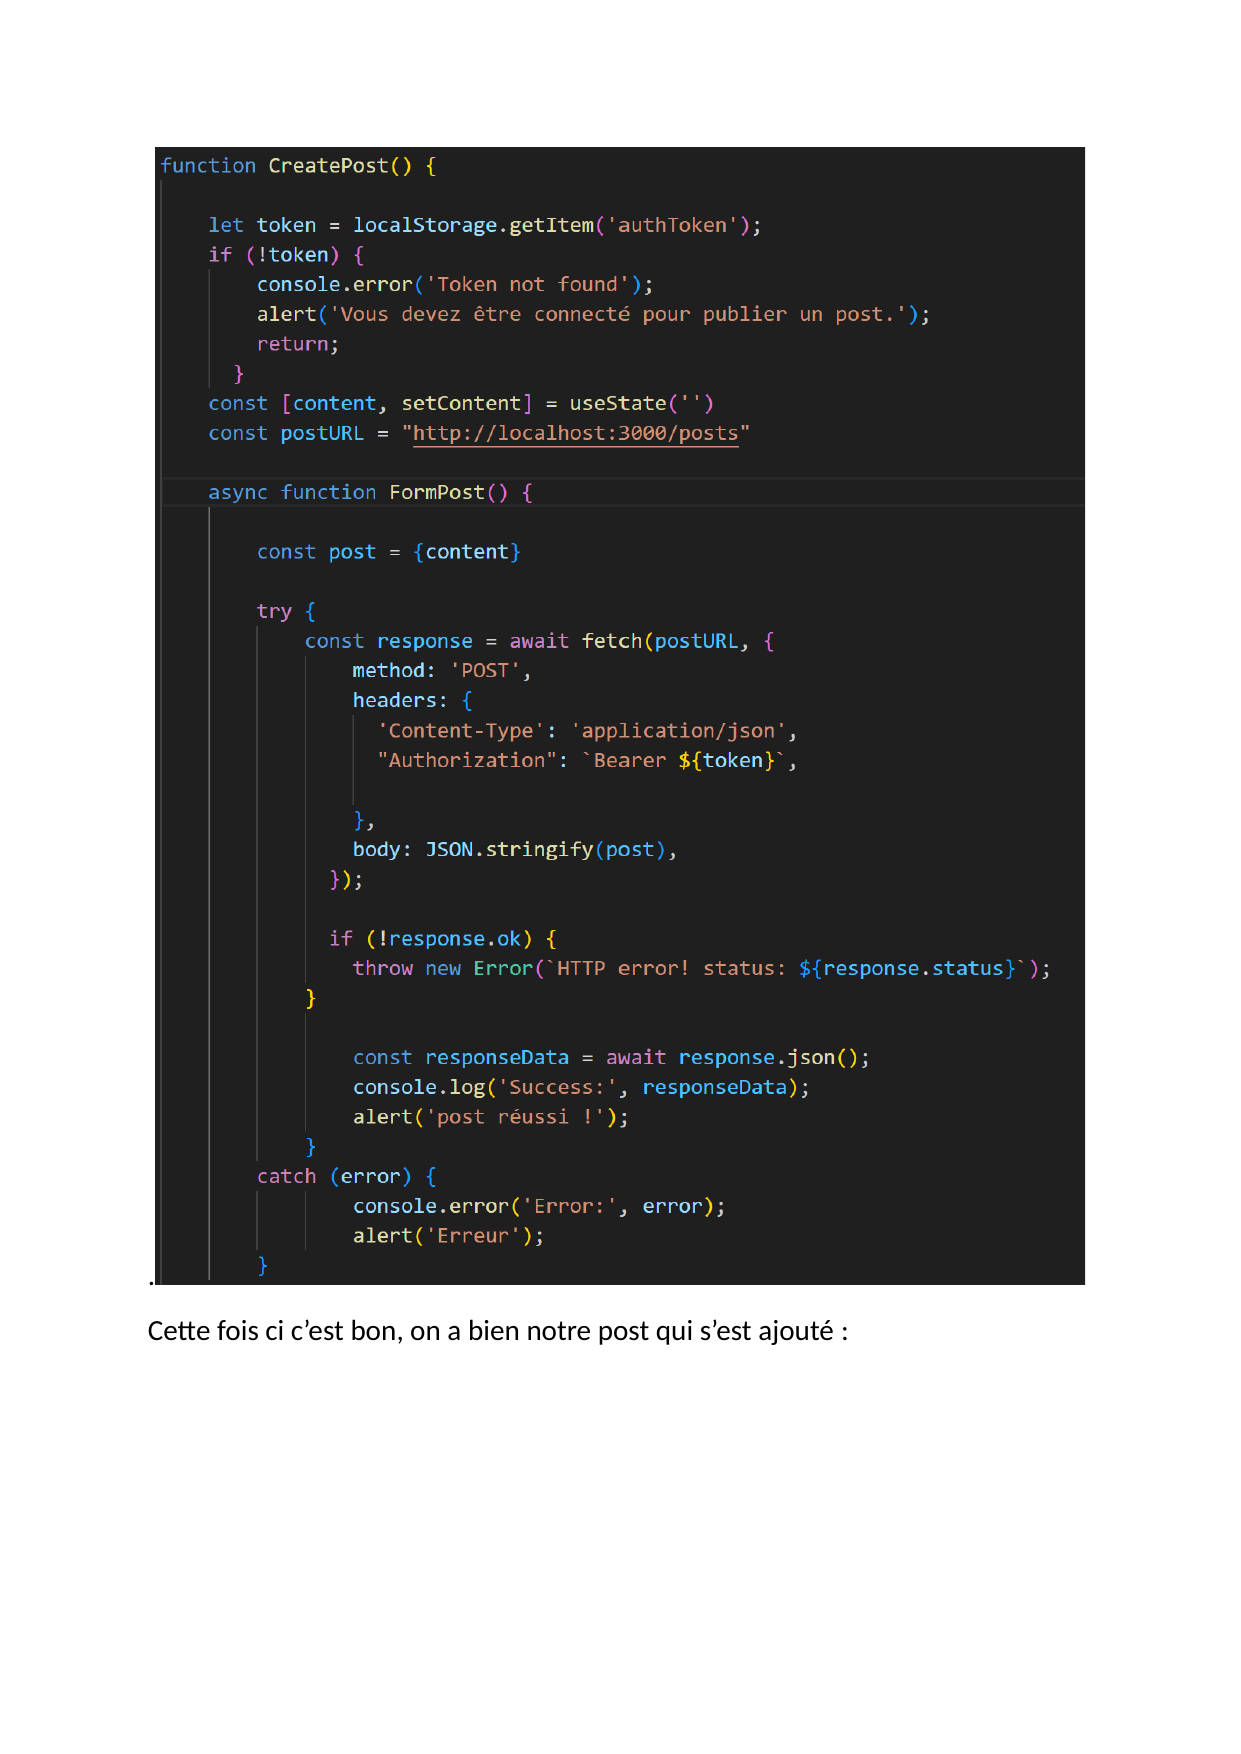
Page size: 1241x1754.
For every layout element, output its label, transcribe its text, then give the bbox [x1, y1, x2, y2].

text Cette fois ci c’est bon, on a bien notre post qui s’est ajouté : [148, 1312, 1093, 1347]
picture [155, 147, 1085, 1285]
